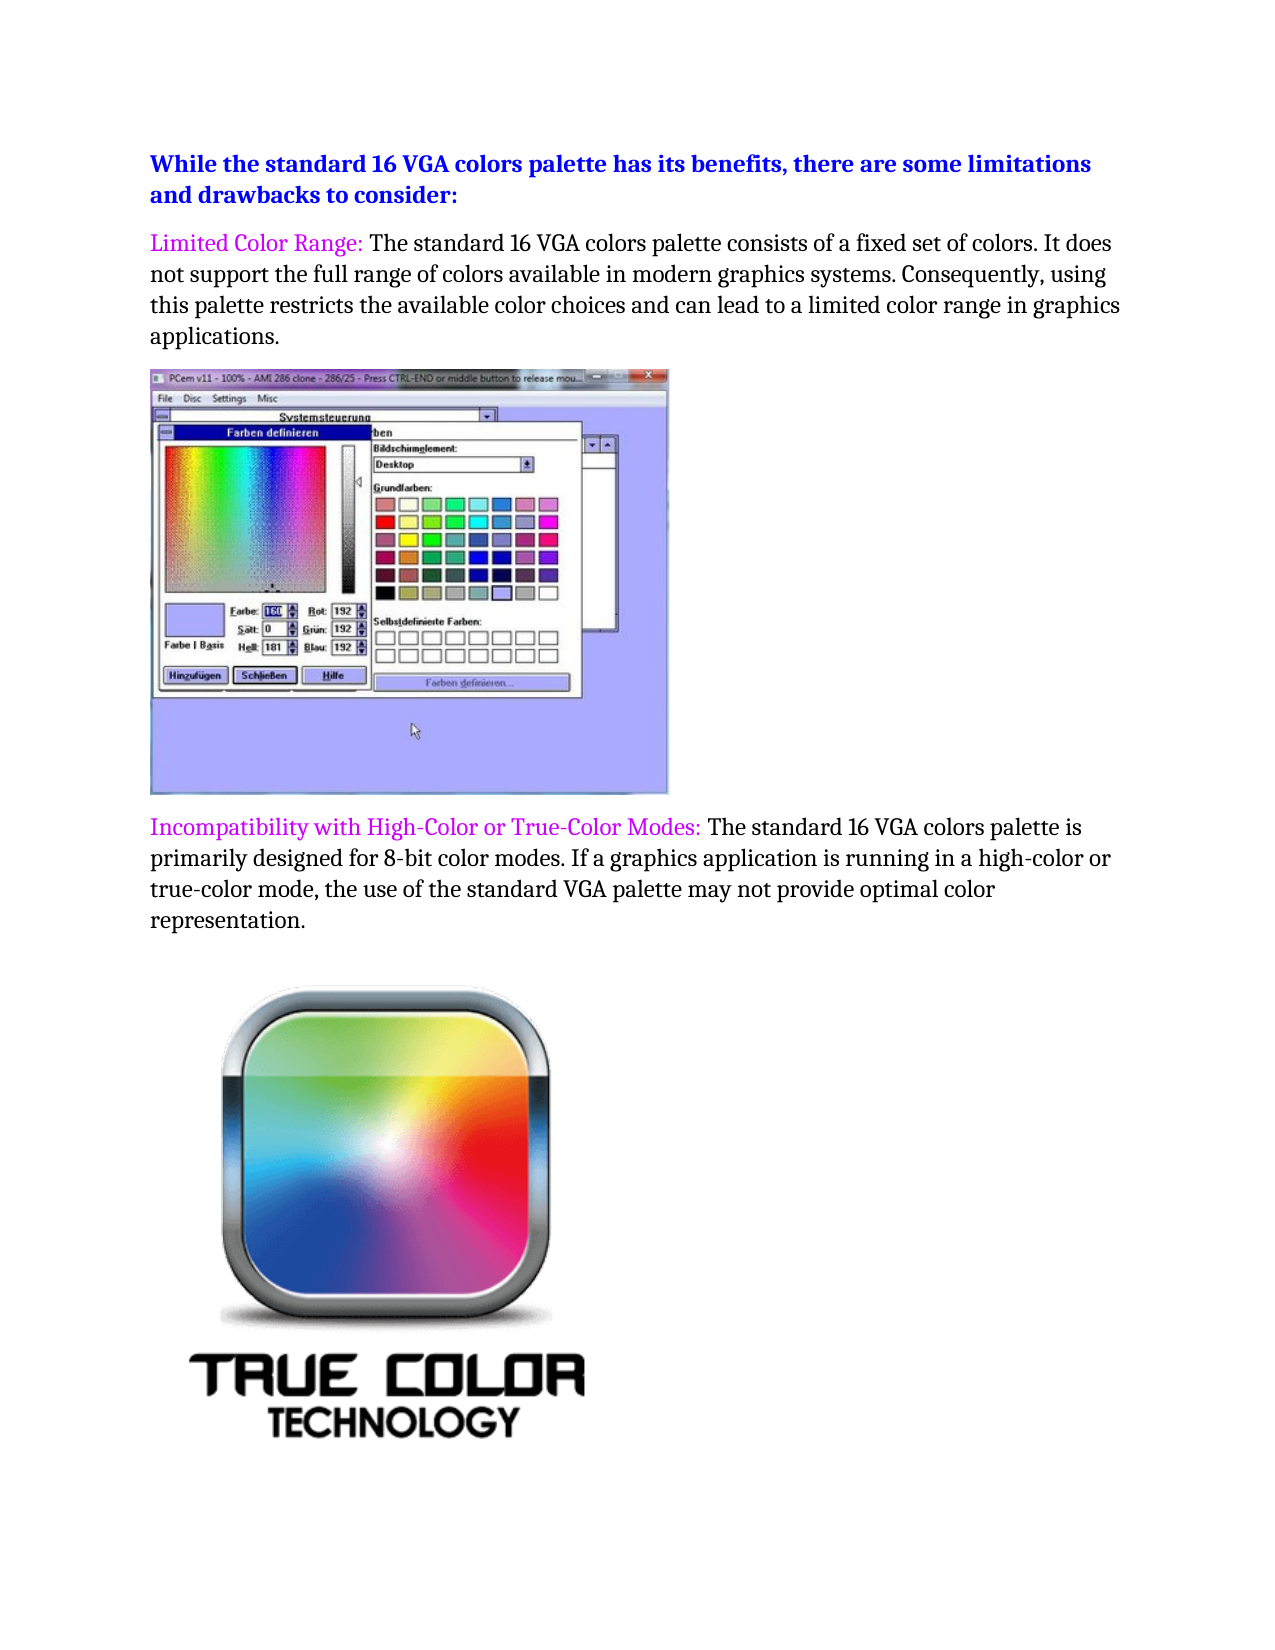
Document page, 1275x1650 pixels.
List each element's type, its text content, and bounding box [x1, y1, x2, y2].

text While the standard 16 VGA colors palette has its benefits, there are some limitations and drawbacks to consider: [150, 150, 1125, 210]
picture [150, 954, 624, 1471]
text Limited Color Range: The standard 16 VGA colors palette consists of a fixed set of colors. It does not support the full range of colors available in modern graphics systems. Consequently, using this palette restricts the available color choices and can lead to a limited color range in graphics applications. [150, 229, 1125, 351]
picture [150, 369, 670, 795]
text Incompatibility with High-Color or True-Color Modes: The standard 16 VGA colors palette is primarily designed for 8-bit color modes. If a graphics application is running in a high-color or true-color mode, the use of the standard VGA palette may not provide optimal color representation. [150, 813, 1125, 935]
